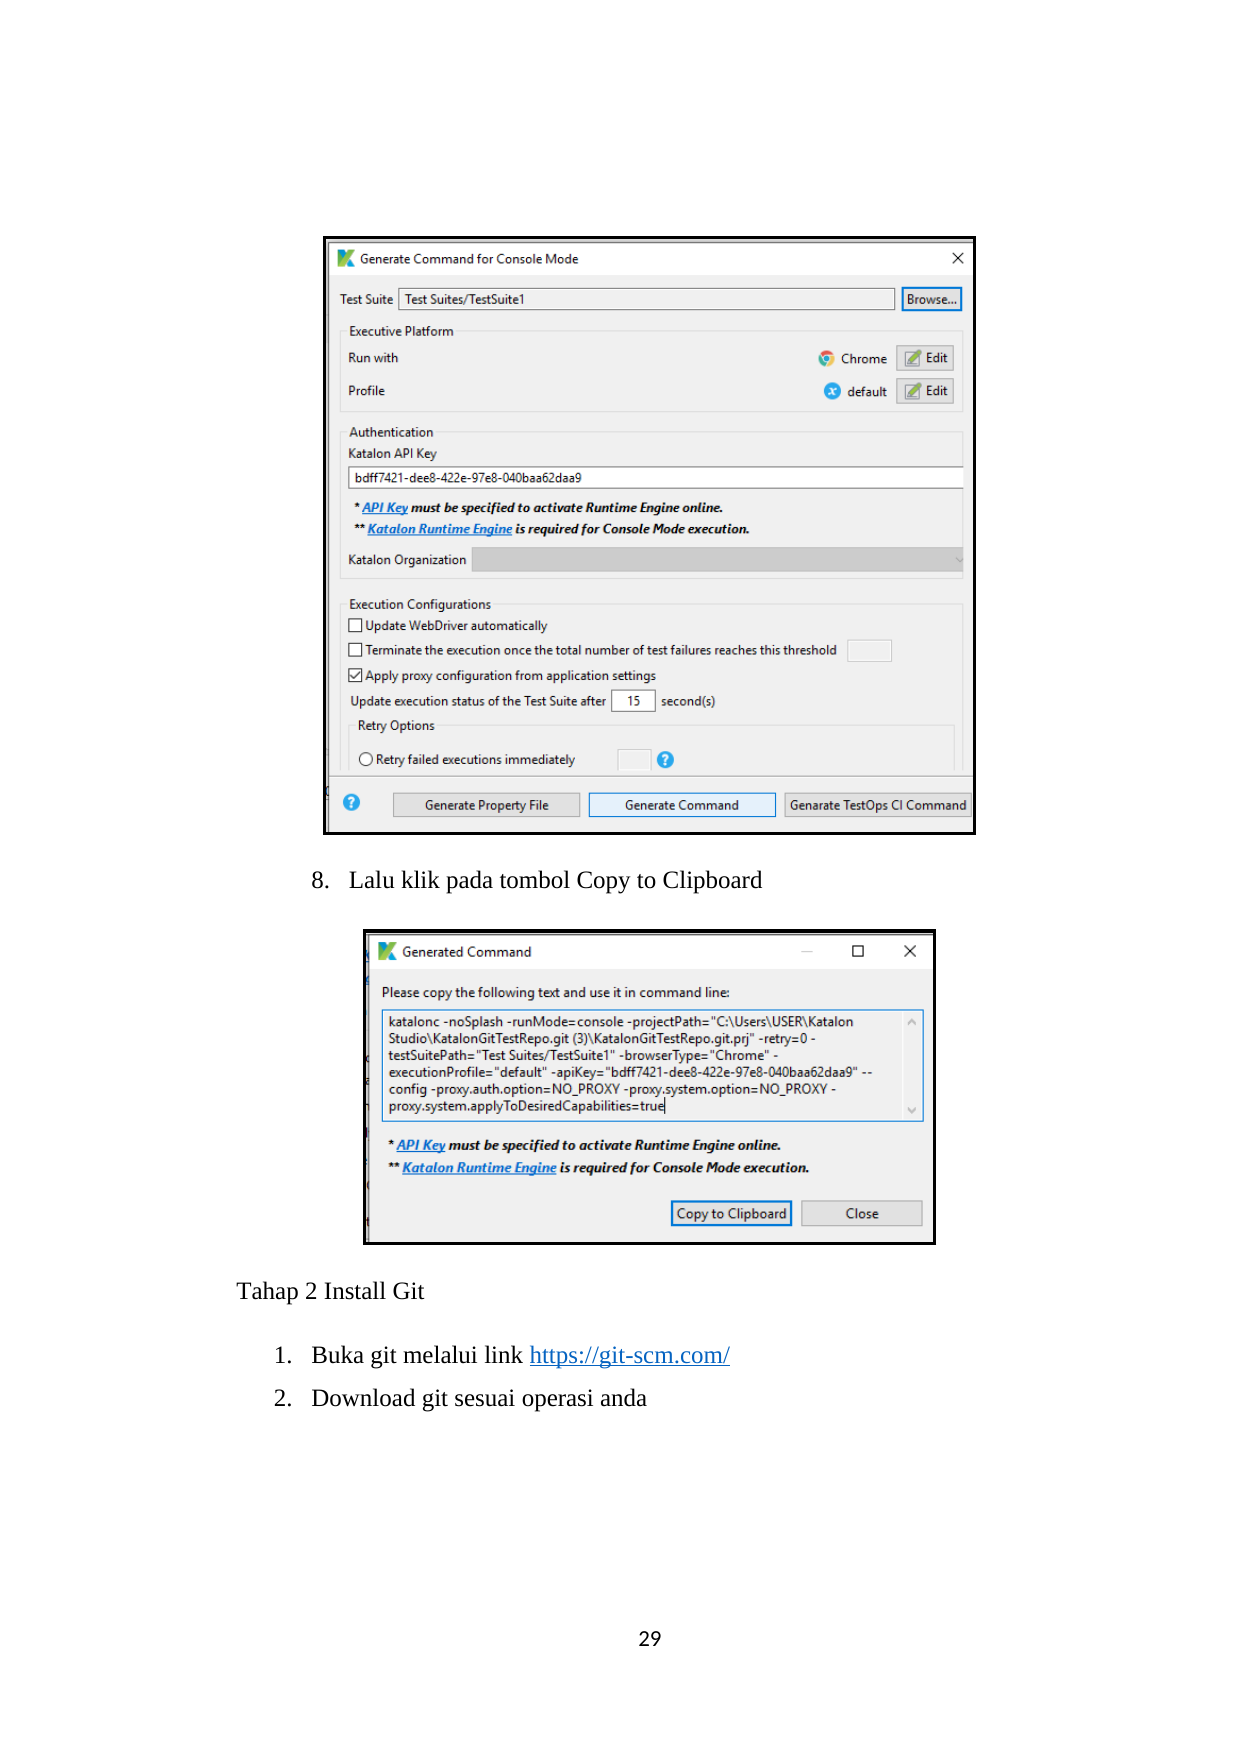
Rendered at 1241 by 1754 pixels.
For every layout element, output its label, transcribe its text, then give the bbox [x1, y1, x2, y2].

text Tahap 2 Install Git [236, 1276, 1063, 1304]
list Lalu klik pada tombol Copy to Clipboard [311, 865, 1063, 894]
list Download git sesuai operasi anda [274, 1383, 1063, 1412]
list Buka git melalui link https://git-scm.com/ [274, 1340, 1063, 1368]
picture [326, 239, 973, 832]
picture [366, 933, 933, 1242]
